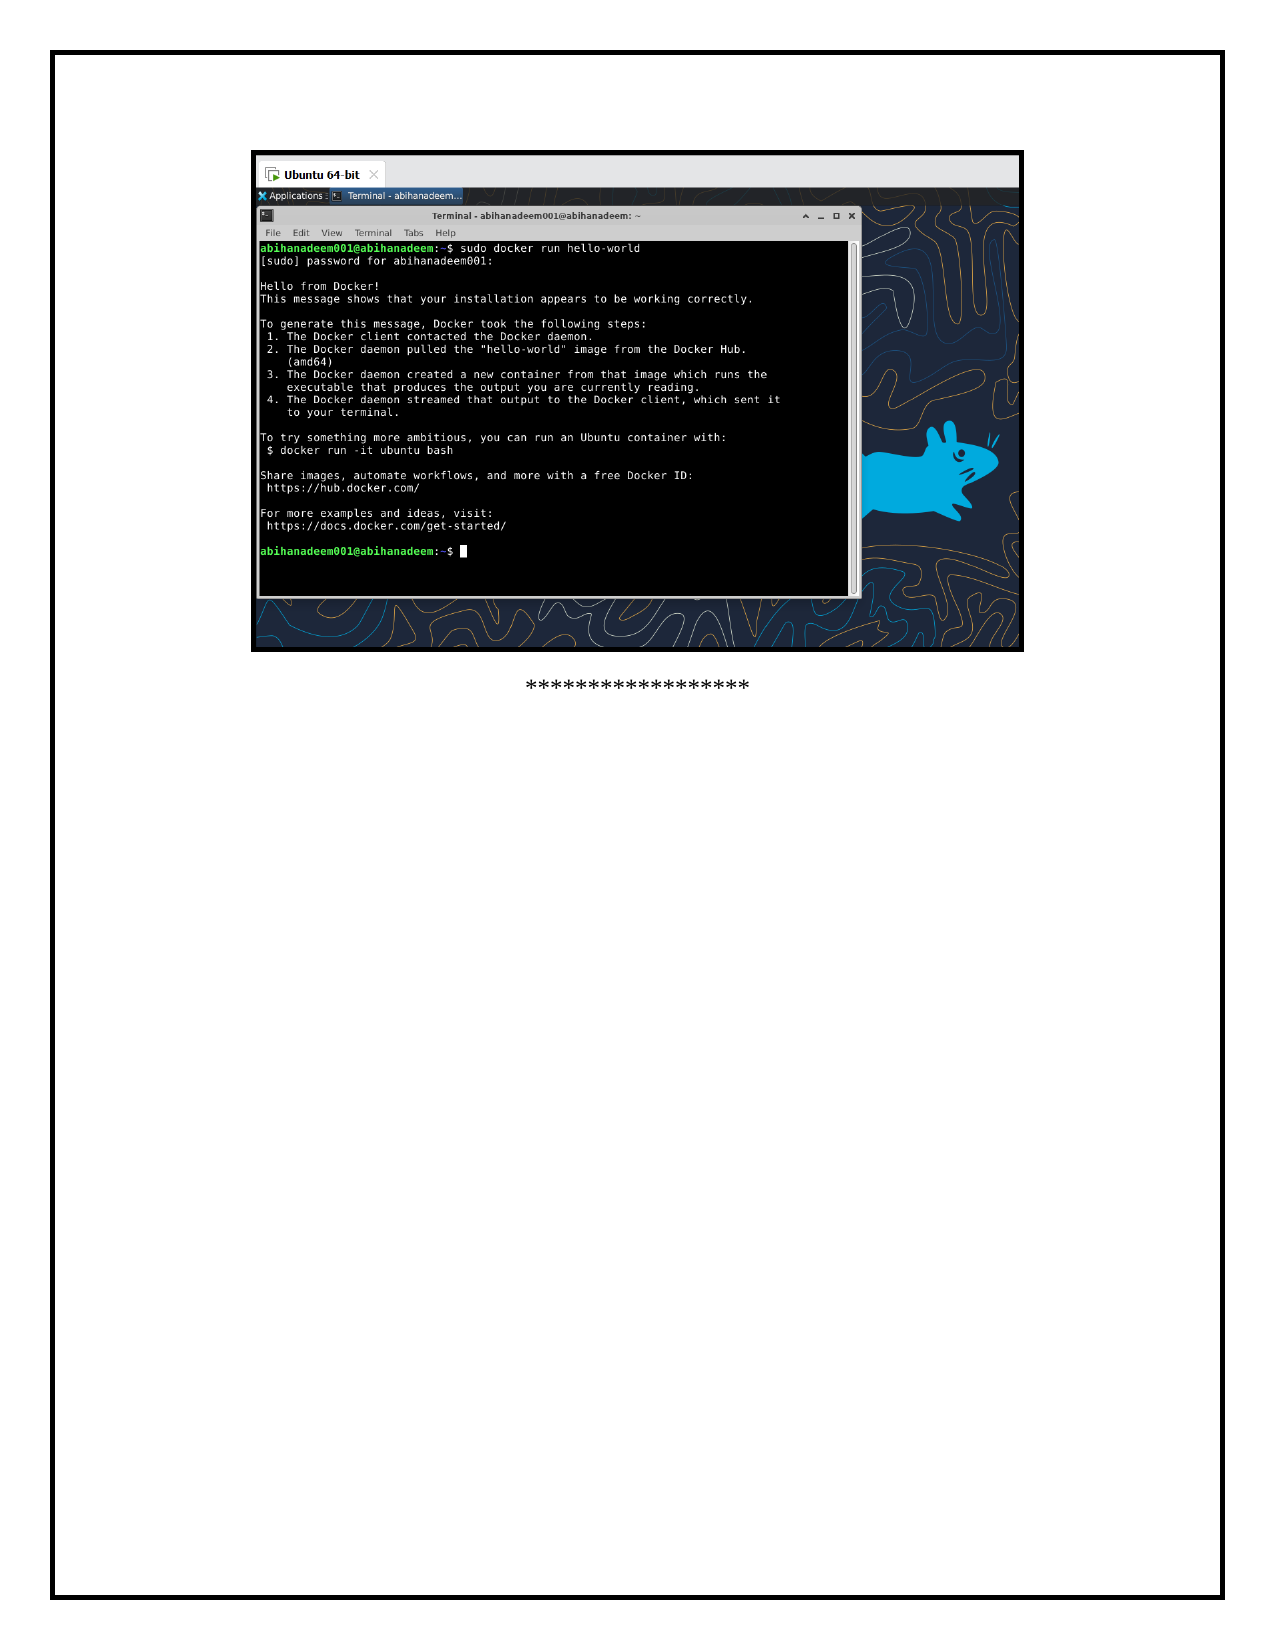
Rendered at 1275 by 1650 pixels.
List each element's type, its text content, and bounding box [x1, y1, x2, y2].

text ****************** [150, 673, 1125, 702]
picture [256, 155, 1019, 647]
